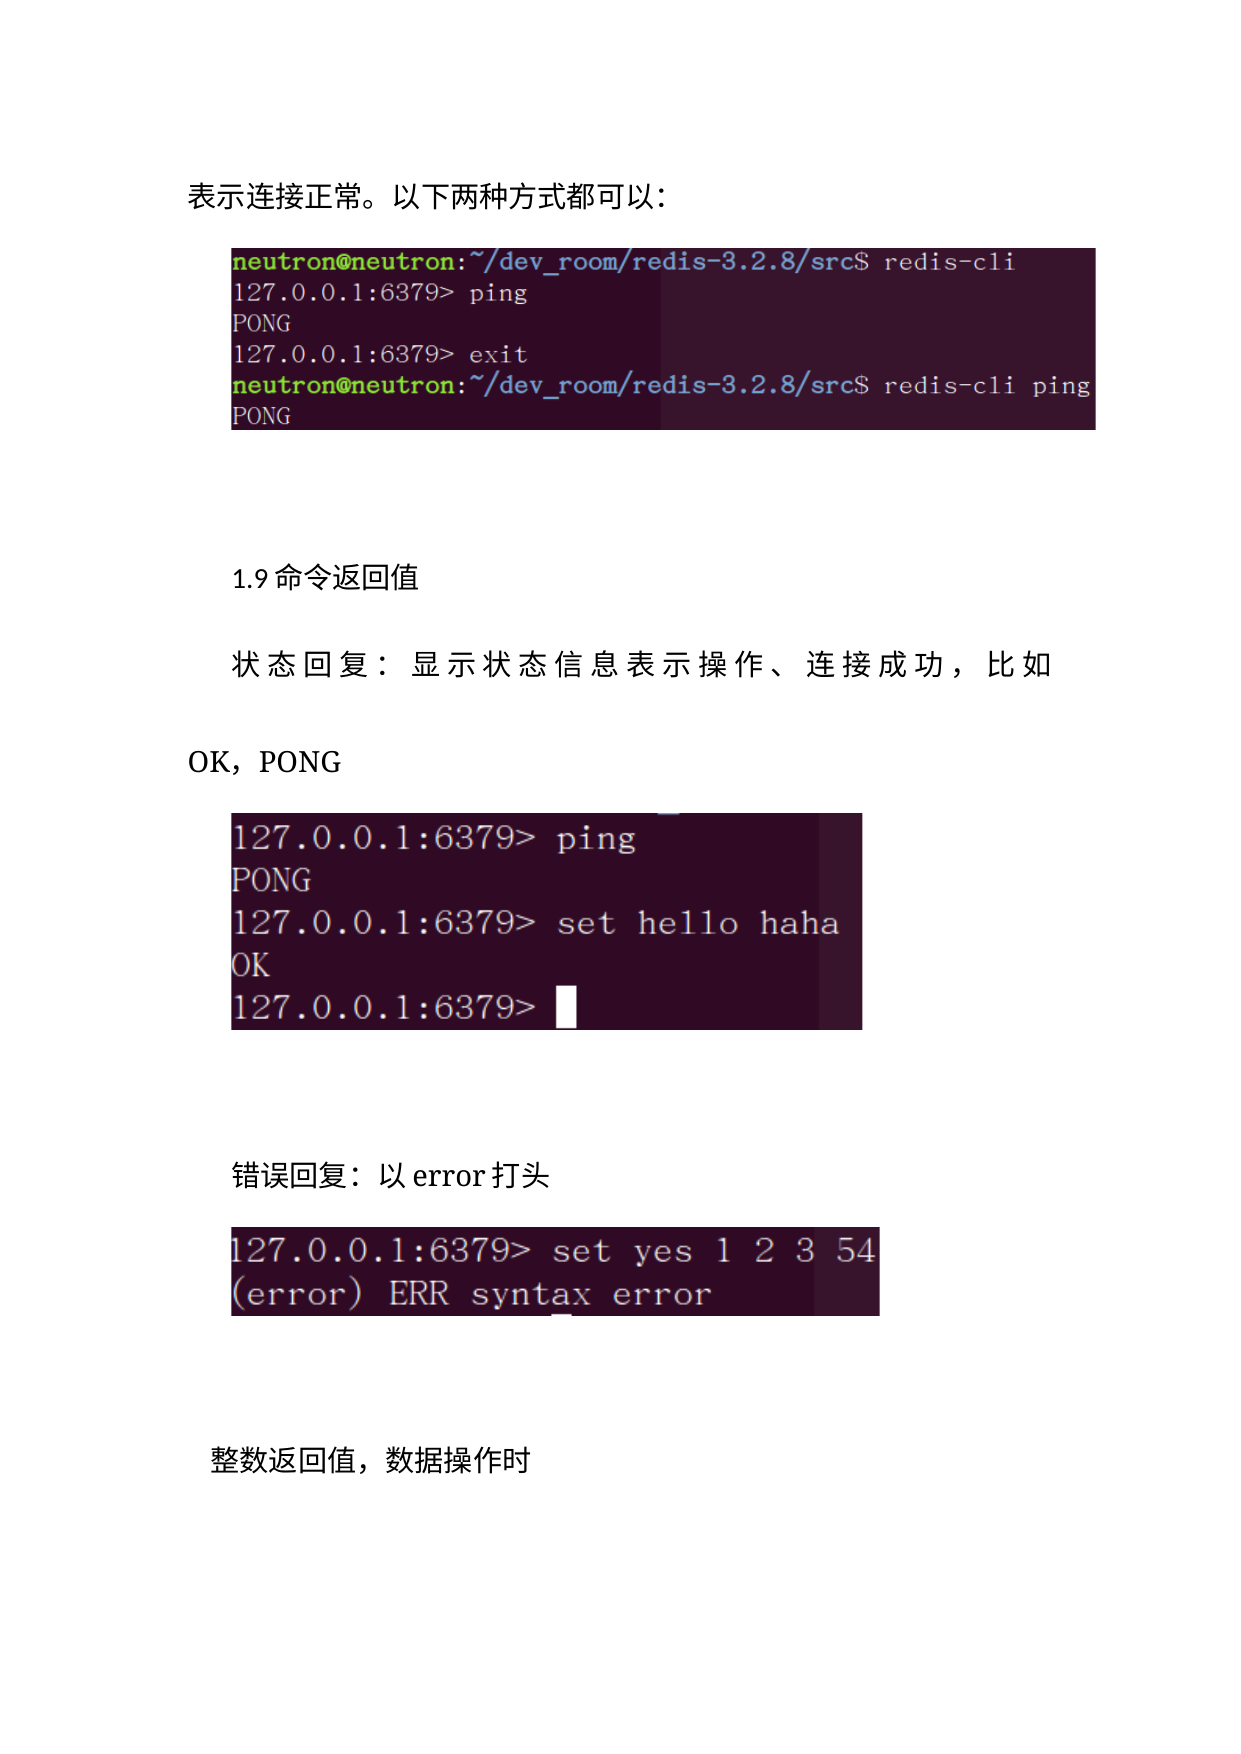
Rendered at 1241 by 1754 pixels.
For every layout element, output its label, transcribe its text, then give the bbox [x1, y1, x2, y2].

picture [231, 1227, 880, 1316]
text 1.9命令返回值 [187, 544, 1053, 609]
picture [231, 248, 1096, 430]
text 错误回复：以error打头 [187, 1142, 1053, 1207]
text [187, 162, 1053, 227]
text 状态回复：显示状态信息表示操作、连接成功，比如OK，PONG [187, 630, 1053, 792]
list 整数返回值，数据操作时 [187, 1426, 1053, 1491]
picture [231, 813, 863, 1030]
